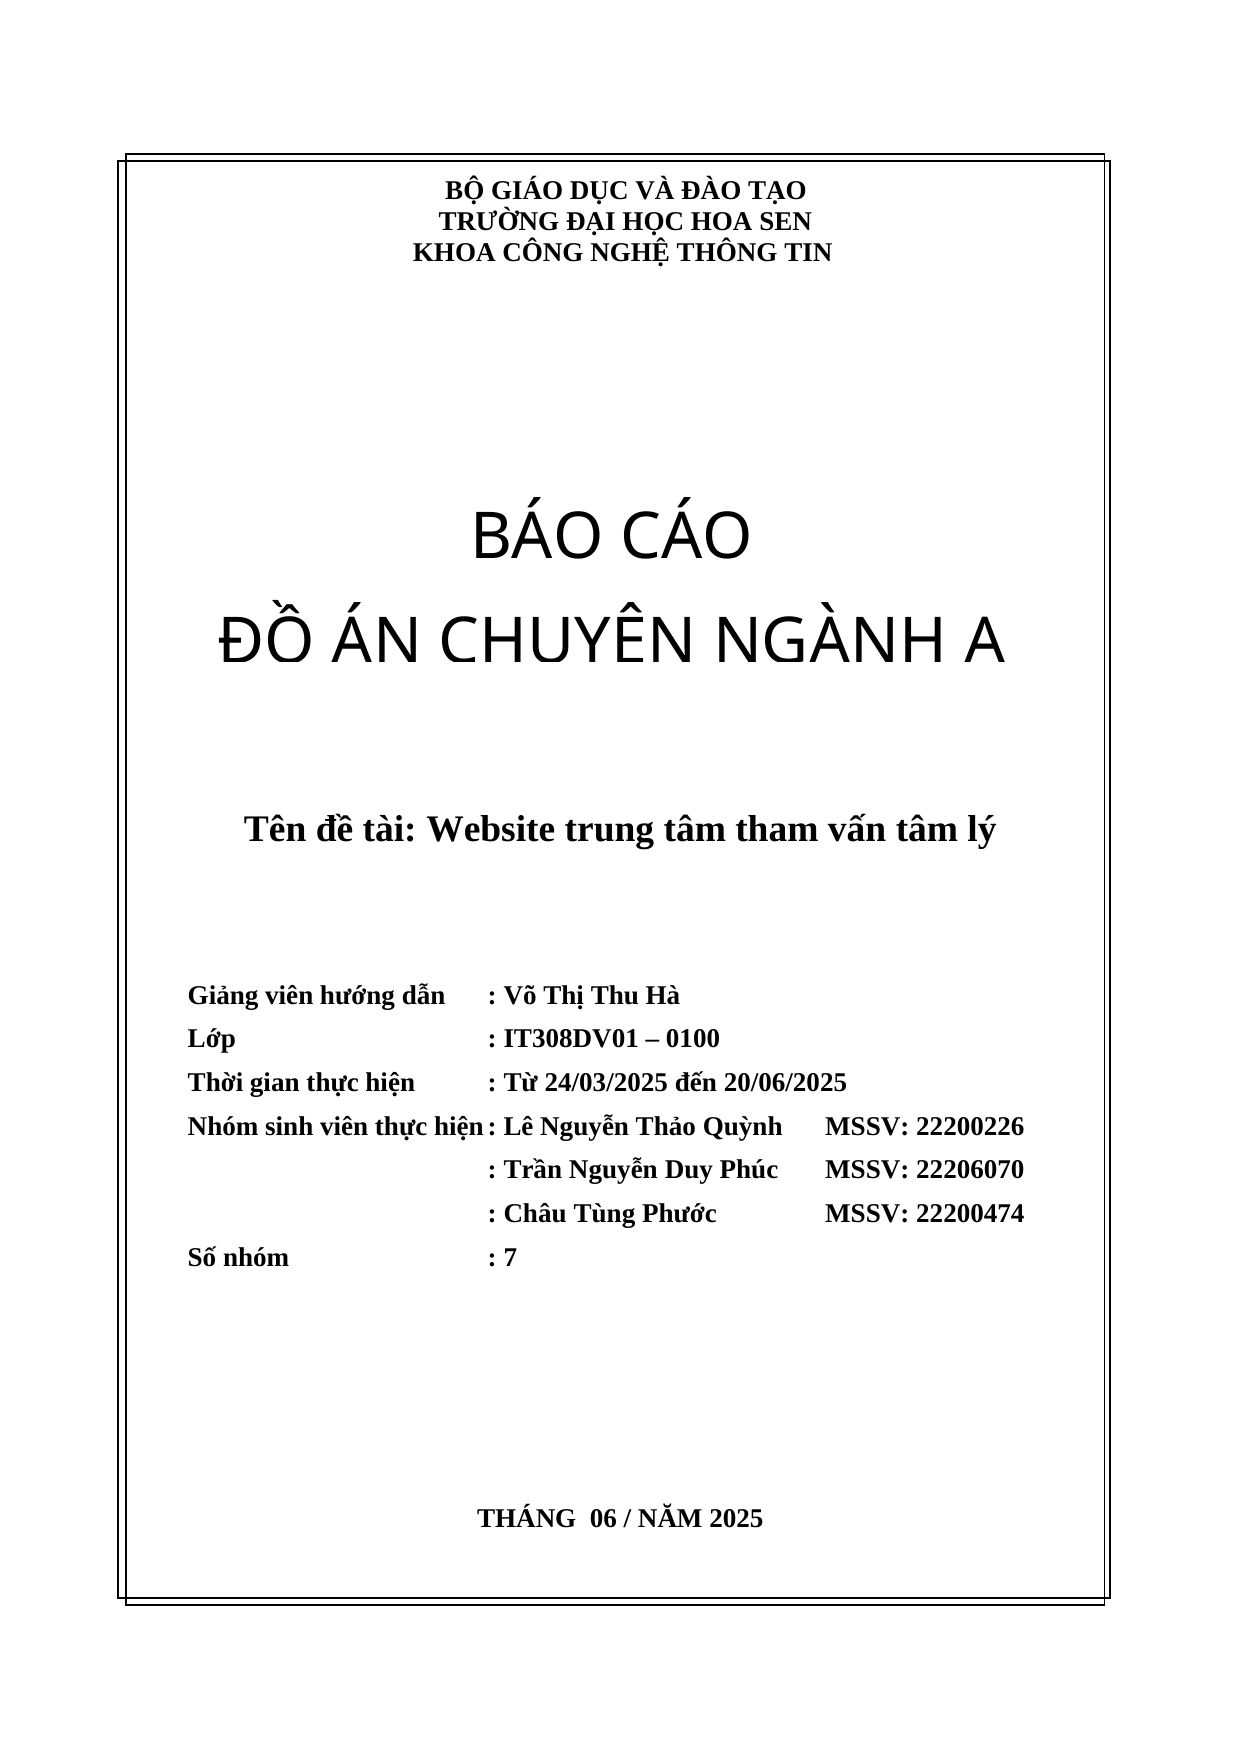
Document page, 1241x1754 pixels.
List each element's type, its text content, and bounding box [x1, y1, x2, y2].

text : Châu Tùng Phước MSSV: 22200474 [150, 1197, 1090, 1228]
text Số nhóm : 7 [150, 1241, 1090, 1272]
text THÁNG 06 / NĂM 2025 [150, 1502, 1090, 1533]
text Tên đề tài: Website trung tâm tham vấn tâm lý [150, 807, 1090, 850]
text Thời gian thực hiện : Từ 24/03/2025 đến 20/06/2025 [150, 1066, 1090, 1097]
text Giảng viên hướng dẫn : Võ Thị Thu Hà [150, 979, 1090, 1010]
text Nhóm sinh viên thực hiện : Lê Nguyễn Thảo Quỳnh MSSV: 22200226 [150, 1110, 1090, 1141]
text Lớp : IT308DV01 – 0100 [150, 1022, 1090, 1053]
text : Trần Nguyễn Duy Phúc MSSV: 22206070 [150, 1153, 1090, 1184]
table_header BỘ GIÁO DỤC VÀ ĐÀO TẠO TRƯỜNG ĐẠI HỌC HOA SEN KHOA CÔNG NGHỆ THÔNG TIN [120, 150, 1124, 292]
